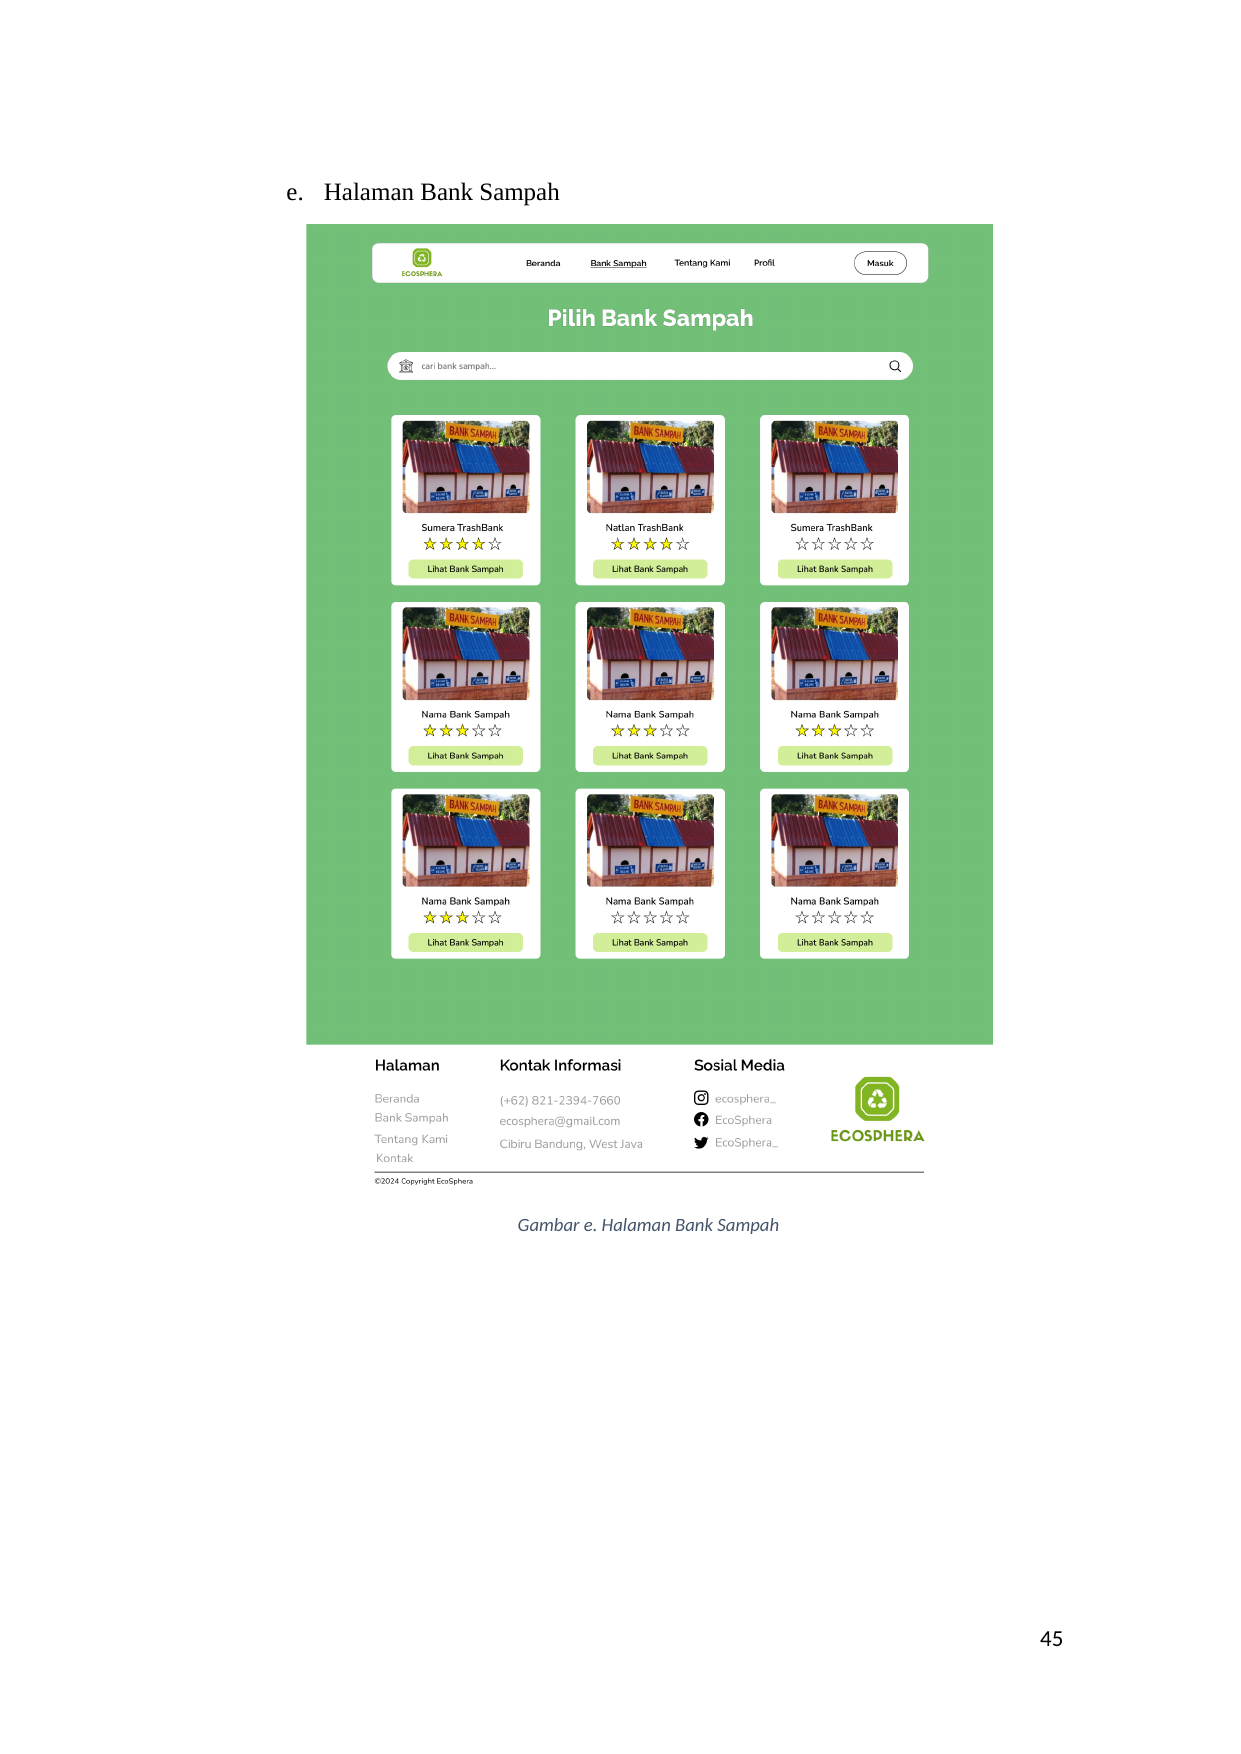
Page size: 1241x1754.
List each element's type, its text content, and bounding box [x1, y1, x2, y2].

list Halaman Bank Sampah [286, 177, 1063, 206]
picture [306, 224, 993, 1204]
